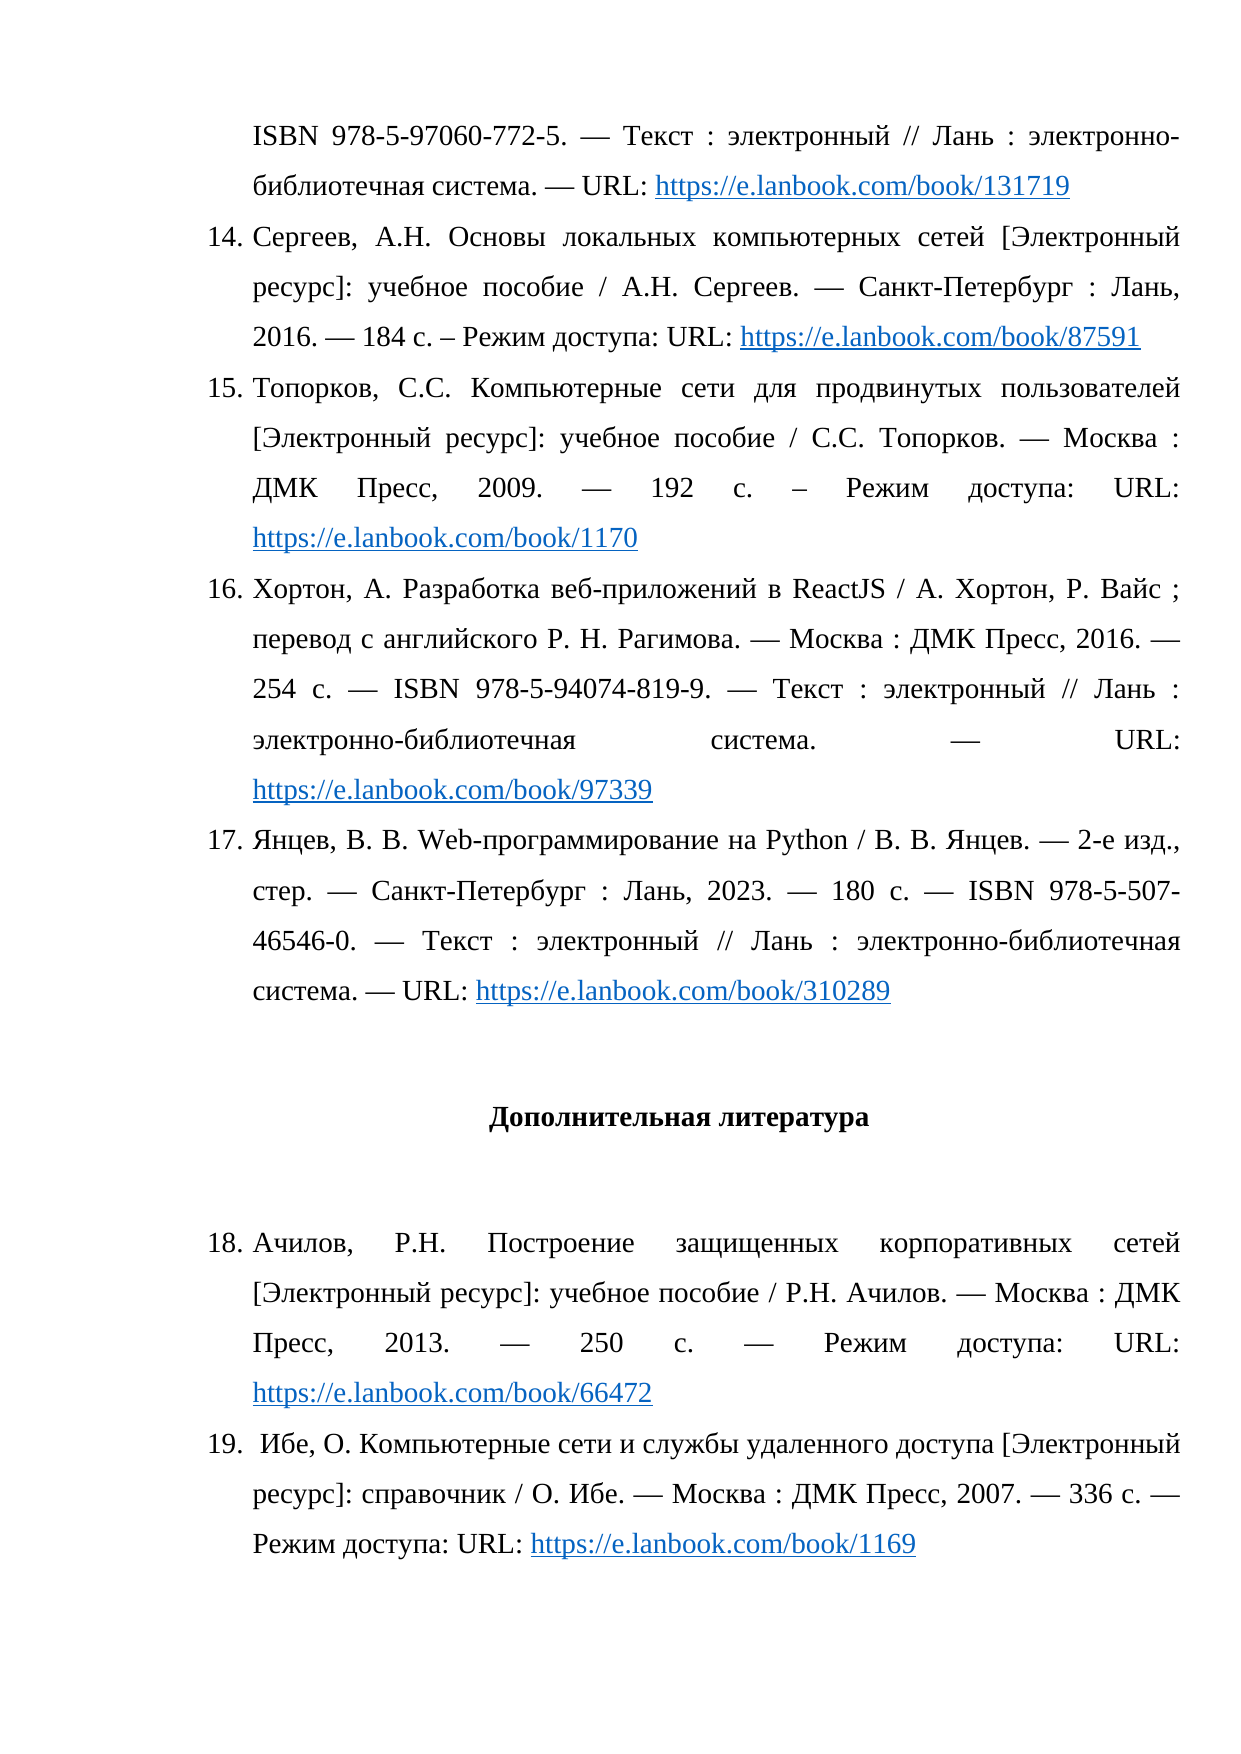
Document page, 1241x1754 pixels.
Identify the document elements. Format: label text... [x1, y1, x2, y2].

list Сергеев, А.Н. Основы локальных компьютерных сетей [Электронный ресурс]: учебное пособие / А.Н. Сергеев. — Санкт-Петербург : Лань, 2016. — 184 с. – Режим доступа: URL: https://e.lanbook.com/book/87591 [207, 219, 1181, 353]
list Ибе, О. Компьютерные сети и службы удаленного доступа [Электронный ресурс]: справочник / О. Ибе. — Москва : ДМК Пресс, 2007. — 336 с. — Режим доступа: URL: https://e.lanbook.com/book/1169 [207, 1426, 1181, 1560]
list Ачилов, Р.Н. Построение защищенных корпоративных сетей [Электронный ресурс]: учебное пособие / Р.Н. Ачилов. — Москва : ДМК Пресс, 2013. — 250 с. — Режим доступа: URL: https://e.lanbook.com/book/66472 [207, 1225, 1181, 1409]
list Топорков, С.С. Компьютерные сети для продвинутых пользователей [Электронный ресурс]: учебное пособие / С.С. Топорков. — Москва : ДМК Пресс, 2009. — 192 с. – Режим доступа: URL: https://e.lanbook.com/book/1170 [207, 370, 1181, 554]
text Дополнительная литература [177, 1099, 1181, 1133]
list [207, 118, 1181, 202]
list Янцев, В. В. Web-программирование на Python / В. В. Янцев. — 2-е изд., стер. — Санкт-Петербург : Лань, 2023. — 180 с. — ISBN 978-5-507-46546-0. — Текст : электронный // Лань : электронно-библиотечная система. — URL: https://e.lanbook.com/book/310289 [207, 822, 1181, 1007]
list Хортон, А. Разработка веб-приложений в ReactJS / А. Хортон, Р. Вайс ; перевод с английского Р. Н. Рагимова. — Москва : ДМК Пресс, 2016. — 254 с. — ISBN 978-5-94074-819-9. — Текст : электронный // Лань : электронно-библиотечная система. — URL: https://e.lanbook.com/book/97339 [207, 571, 1181, 806]
